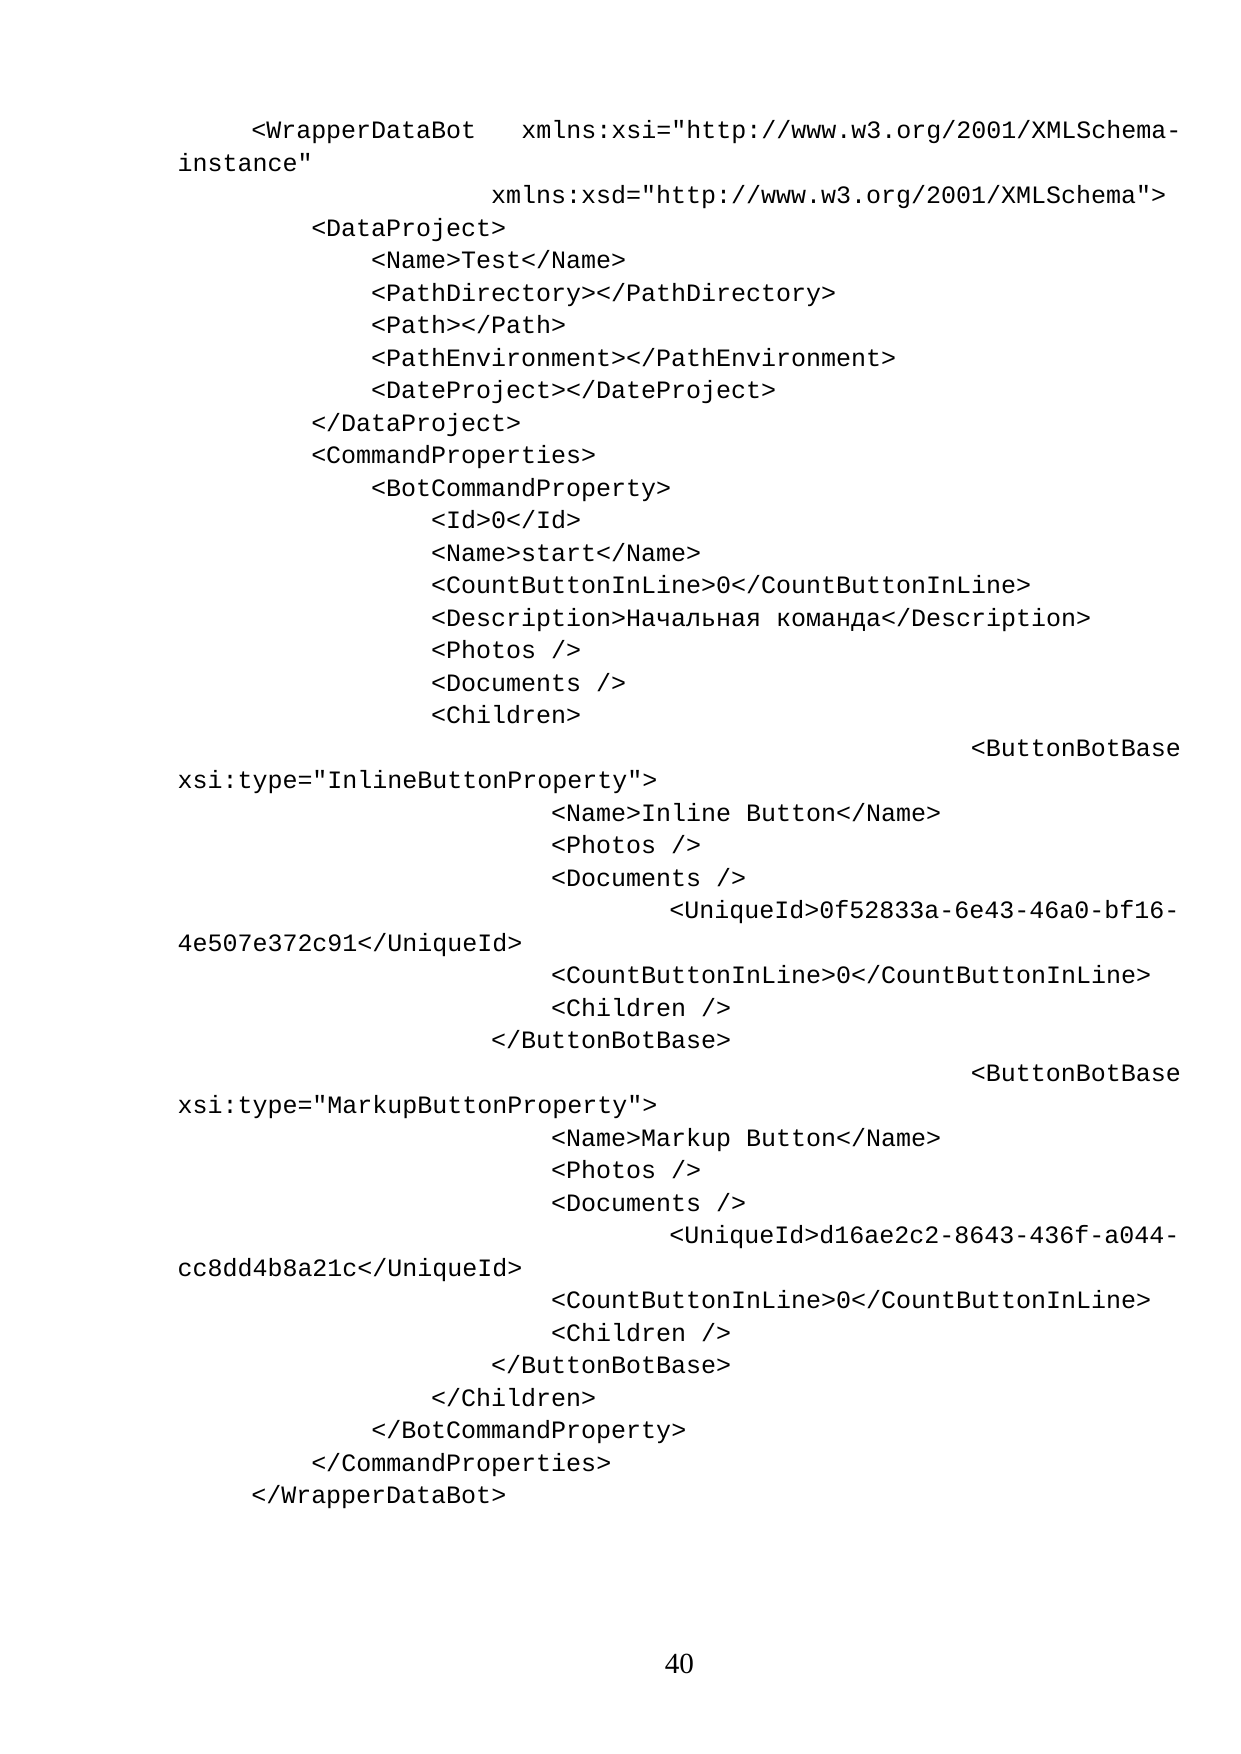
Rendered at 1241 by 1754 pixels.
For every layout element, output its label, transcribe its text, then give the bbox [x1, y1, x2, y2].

text <BotCommandProperty> [177, 476, 1181, 504]
text <Children /> [177, 1321, 1181, 1349]
text <Name>Test</Name> [177, 248, 1181, 276]
text <CountButtonInLine>0</CountButtonInLine> [177, 573, 1181, 601]
text <Photos /> [177, 638, 1181, 666]
text <Path></Path> [177, 313, 1181, 341]
text <WrapperDataBot xmlns:xsi="http://www.w3.org/2001/XMLSchema-instance" [177, 118, 1181, 179]
text <Photos /> [177, 1158, 1181, 1186]
text <UniqueId>d16ae2c2-8643-436f-a044-cc8dd4b8a21c</UniqueId> [177, 1223, 1181, 1284]
text <UniqueId>0f52833a-6e43-46a0-bf16-4e507e372c91</UniqueId> [177, 898, 1181, 959]
text </ButtonBotBase> [177, 1028, 1181, 1056]
text <Children /> [177, 996, 1181, 1024]
text <ButtonBotBase xsi:type="MarkupButtonProperty"> [177, 1061, 1181, 1121]
text </CommandProperties> [177, 1451, 1181, 1479]
text <Photos /> [177, 833, 1181, 861]
text <PathDirectory></PathDirectory> [177, 281, 1181, 309]
text </ButtonBotBase> [177, 1353, 1181, 1381]
text <Documents /> [177, 1191, 1181, 1219]
text <Documents /> [177, 671, 1181, 699]
text <Description>Начальная команда</Description> [177, 606, 1181, 634]
text <Id>0</Id> [177, 508, 1181, 536]
text </WrapperDataBot> [177, 1483, 1181, 1511]
text </DataProject> [177, 411, 1181, 439]
text <PathEnvironment></PathEnvironment> [177, 346, 1181, 374]
text <CountButtonInLine>0</CountButtonInLine> [177, 963, 1181, 991]
text <DateProject></DateProject> [177, 378, 1181, 406]
text <Name>Markup Button</Name> [177, 1126, 1181, 1154]
text <Documents /> [177, 866, 1181, 894]
text <DataProject> [177, 216, 1181, 244]
text <CountButtonInLine>0</CountButtonInLine> [177, 1288, 1181, 1316]
text <ButtonBotBase xsi:type="InlineButtonProperty"> [177, 736, 1181, 796]
text <Children> [177, 703, 1181, 731]
text <CommandProperties> [177, 443, 1181, 471]
text <Name>Inline Button</Name> [177, 801, 1181, 829]
text </BotCommandProperty> [177, 1418, 1181, 1446]
text xmlns:xsd="http://www.w3.org/2001/XMLSchema"> [177, 183, 1181, 211]
text </Children> [177, 1386, 1181, 1414]
text <Name>start</Name> [177, 541, 1181, 569]
